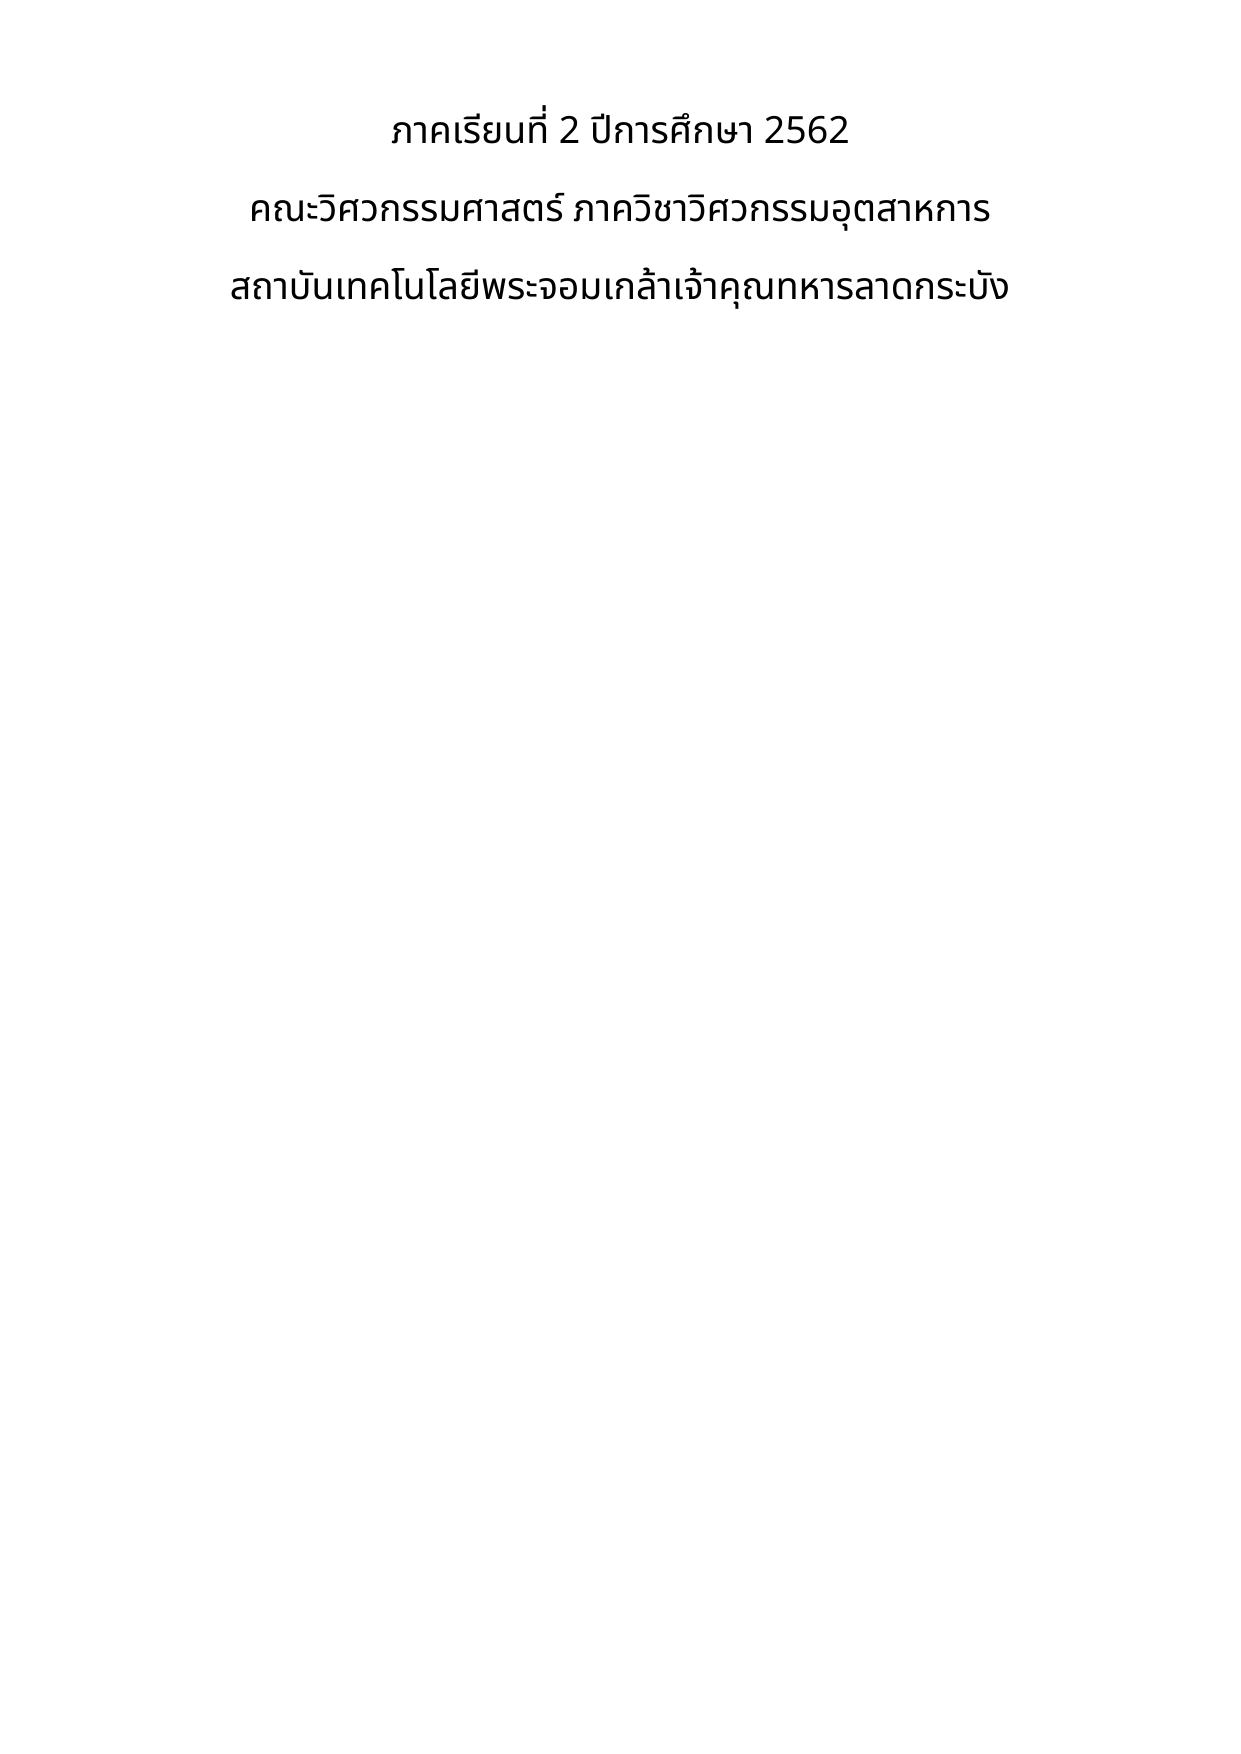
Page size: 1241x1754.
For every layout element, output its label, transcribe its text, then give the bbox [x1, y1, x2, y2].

text สถาบันเทคโนโลยีพระจอมเกล้าเจ้าคุณทหารลาดกระบัง [150, 259, 1090, 316]
text ภาคเรียนที่ 2 ปีการศึกษา 2562 [150, 103, 1090, 160]
text คณะวิศวกรรมศาสตร์ ภาควิชาวิศวกรรมอุตสาหการ [150, 182, 1090, 238]
